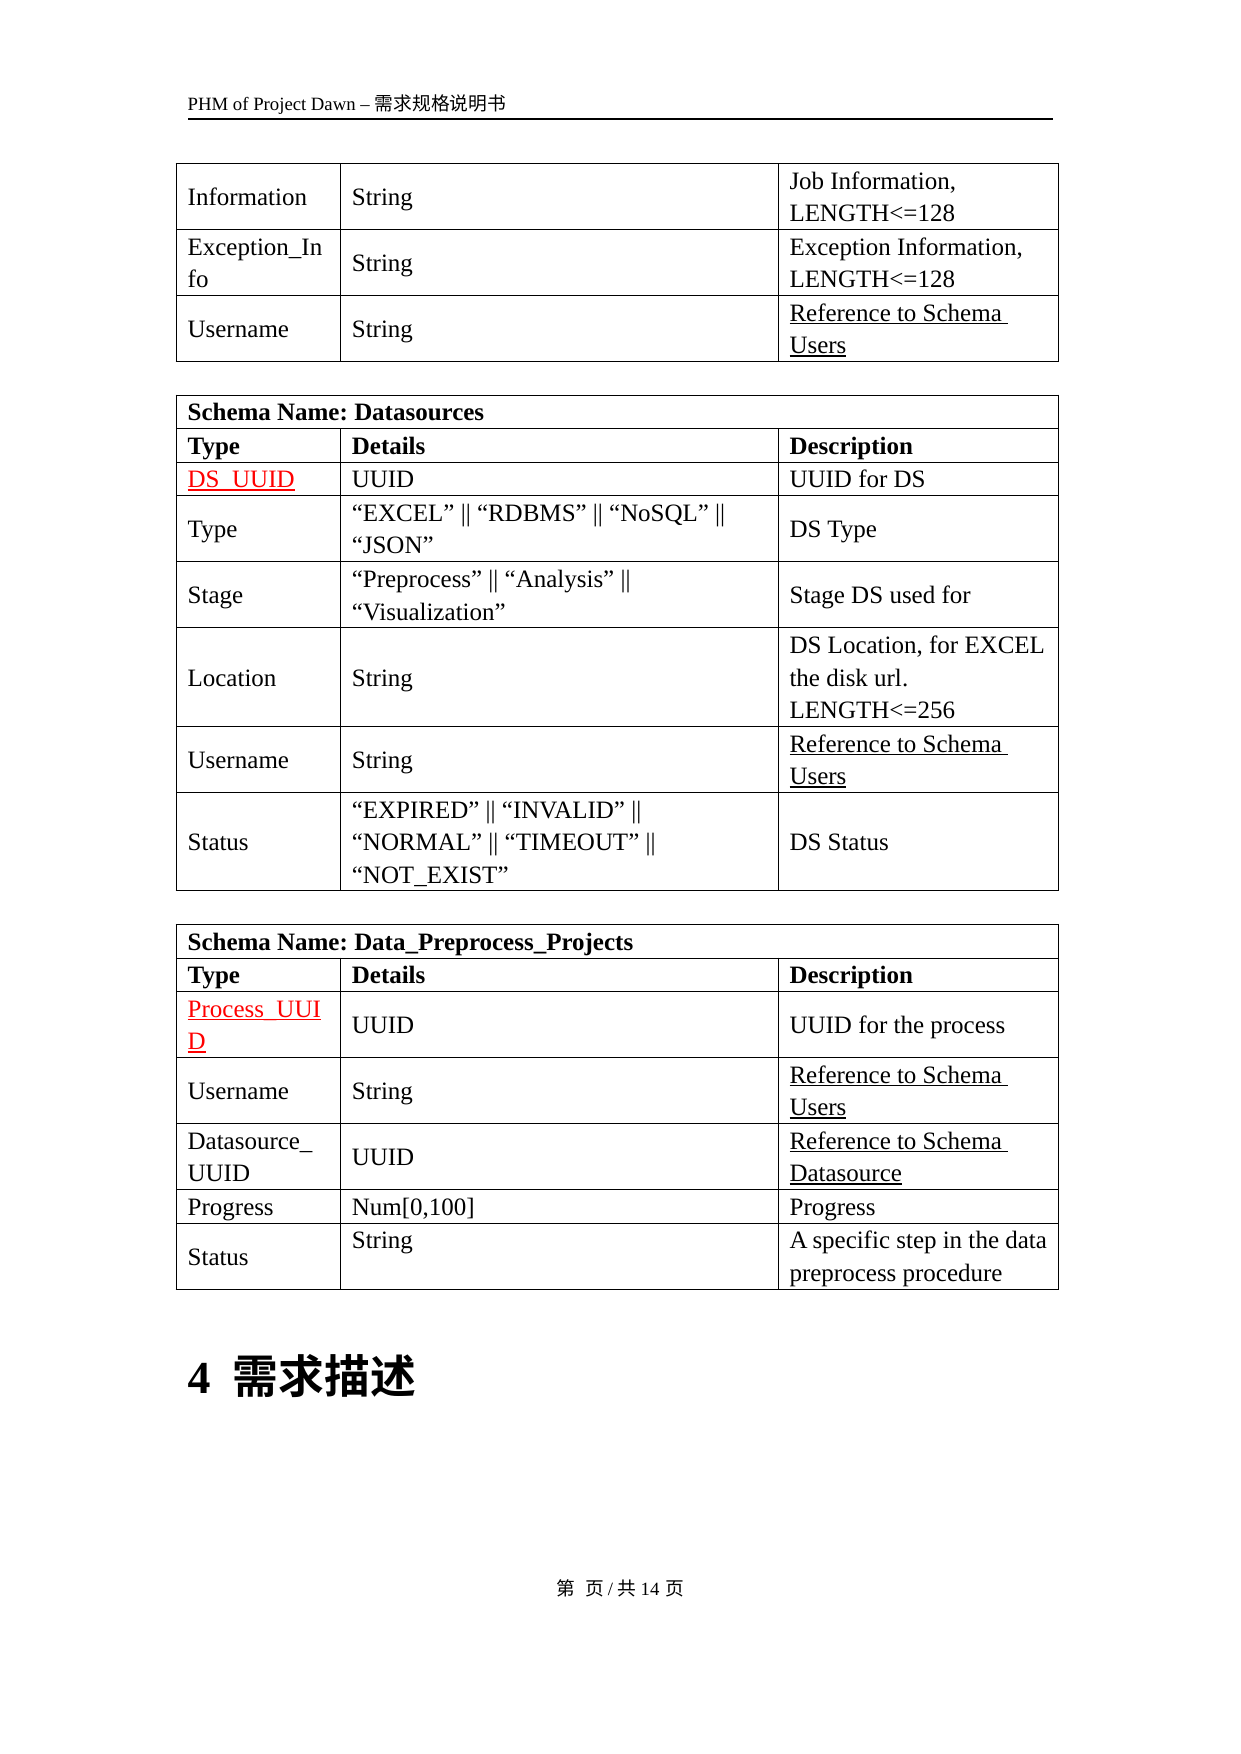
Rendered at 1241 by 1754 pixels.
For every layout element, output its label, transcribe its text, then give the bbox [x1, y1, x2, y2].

table_cell “Preprocess” || “Analysis” || “Visualization” [341, 562, 778, 627]
table_cell Stage [177, 562, 340, 627]
table_cell String [341, 727, 778, 792]
table_cell Username [177, 1058, 340, 1123]
table_cell Exception_Info [177, 230, 340, 295]
table_cell Num[0,100] [341, 1190, 778, 1223]
table_cell DS Status [779, 793, 1058, 890]
table_cell “EXPIRED” || “INVALID” || “NORMAL” || “TIMEOUT” || “NOT_EXIST” [341, 793, 778, 890]
table_cell UUID [341, 463, 778, 495]
table_cell Reference to Schema Users [779, 727, 1058, 792]
table_cell Information [177, 164, 340, 229]
table_cell Progress [177, 1190, 340, 1223]
table_cell UUID for DS [779, 463, 1058, 495]
table_cell DS_UUID [177, 463, 340, 495]
table_header Schema Name: Datasources [177, 396, 1058, 428]
table_cell Type [177, 959, 340, 991]
table_cell Username [177, 296, 340, 361]
table_cell Type [177, 496, 340, 561]
table_cell UUID [341, 1124, 778, 1189]
table_cell DS Location, for EXCEL the disk url. LENGTH<=256 [779, 628, 1058, 726]
table_cell Username [177, 727, 340, 792]
table_cell Type [177, 429, 340, 462]
table_cell DS Type [779, 496, 1058, 561]
table_cell UUID for the process [779, 992, 1058, 1057]
table_cell Reference to Schema Users [779, 296, 1058, 361]
table_cell Process_UUID [177, 992, 340, 1057]
table_cell “EXCEL” || “RDBMS” || “NoSQL” || “JSON” [341, 496, 778, 561]
table_cell Reference to Schema Users [779, 1058, 1058, 1123]
table_cell Exception Information, LENGTH<=128 [779, 230, 1058, 295]
table_cell Job Information, LENGTH<=128 [779, 164, 1058, 229]
table_cell Details [341, 429, 778, 462]
table_cell String [341, 296, 778, 361]
table_cell Description [779, 429, 1058, 462]
table_cell Reference to Schema Datasource [779, 1124, 1058, 1189]
table_cell String [341, 1224, 778, 1289]
table_cell Description [779, 959, 1058, 991]
table_cell Status [177, 793, 340, 890]
table_header Schema Name: Data_Preprocess_Projects [177, 925, 1058, 957]
table_cell Datasource_UUID [177, 1124, 340, 1189]
table_cell Progress [779, 1190, 1058, 1223]
table_cell Location [177, 628, 340, 726]
subtitle 需求描述 [187, 1325, 1053, 1423]
table_cell Details [341, 959, 778, 991]
table_cell UUID [341, 992, 778, 1057]
table_cell String [341, 628, 778, 726]
table_cell String [341, 230, 778, 295]
table_cell String [341, 164, 778, 229]
table_cell A specific step in the data preprocess procedure [779, 1224, 1058, 1289]
table_cell Stage DS used for [779, 562, 1058, 627]
table_cell Status [177, 1224, 340, 1289]
table_cell String [341, 1058, 778, 1123]
